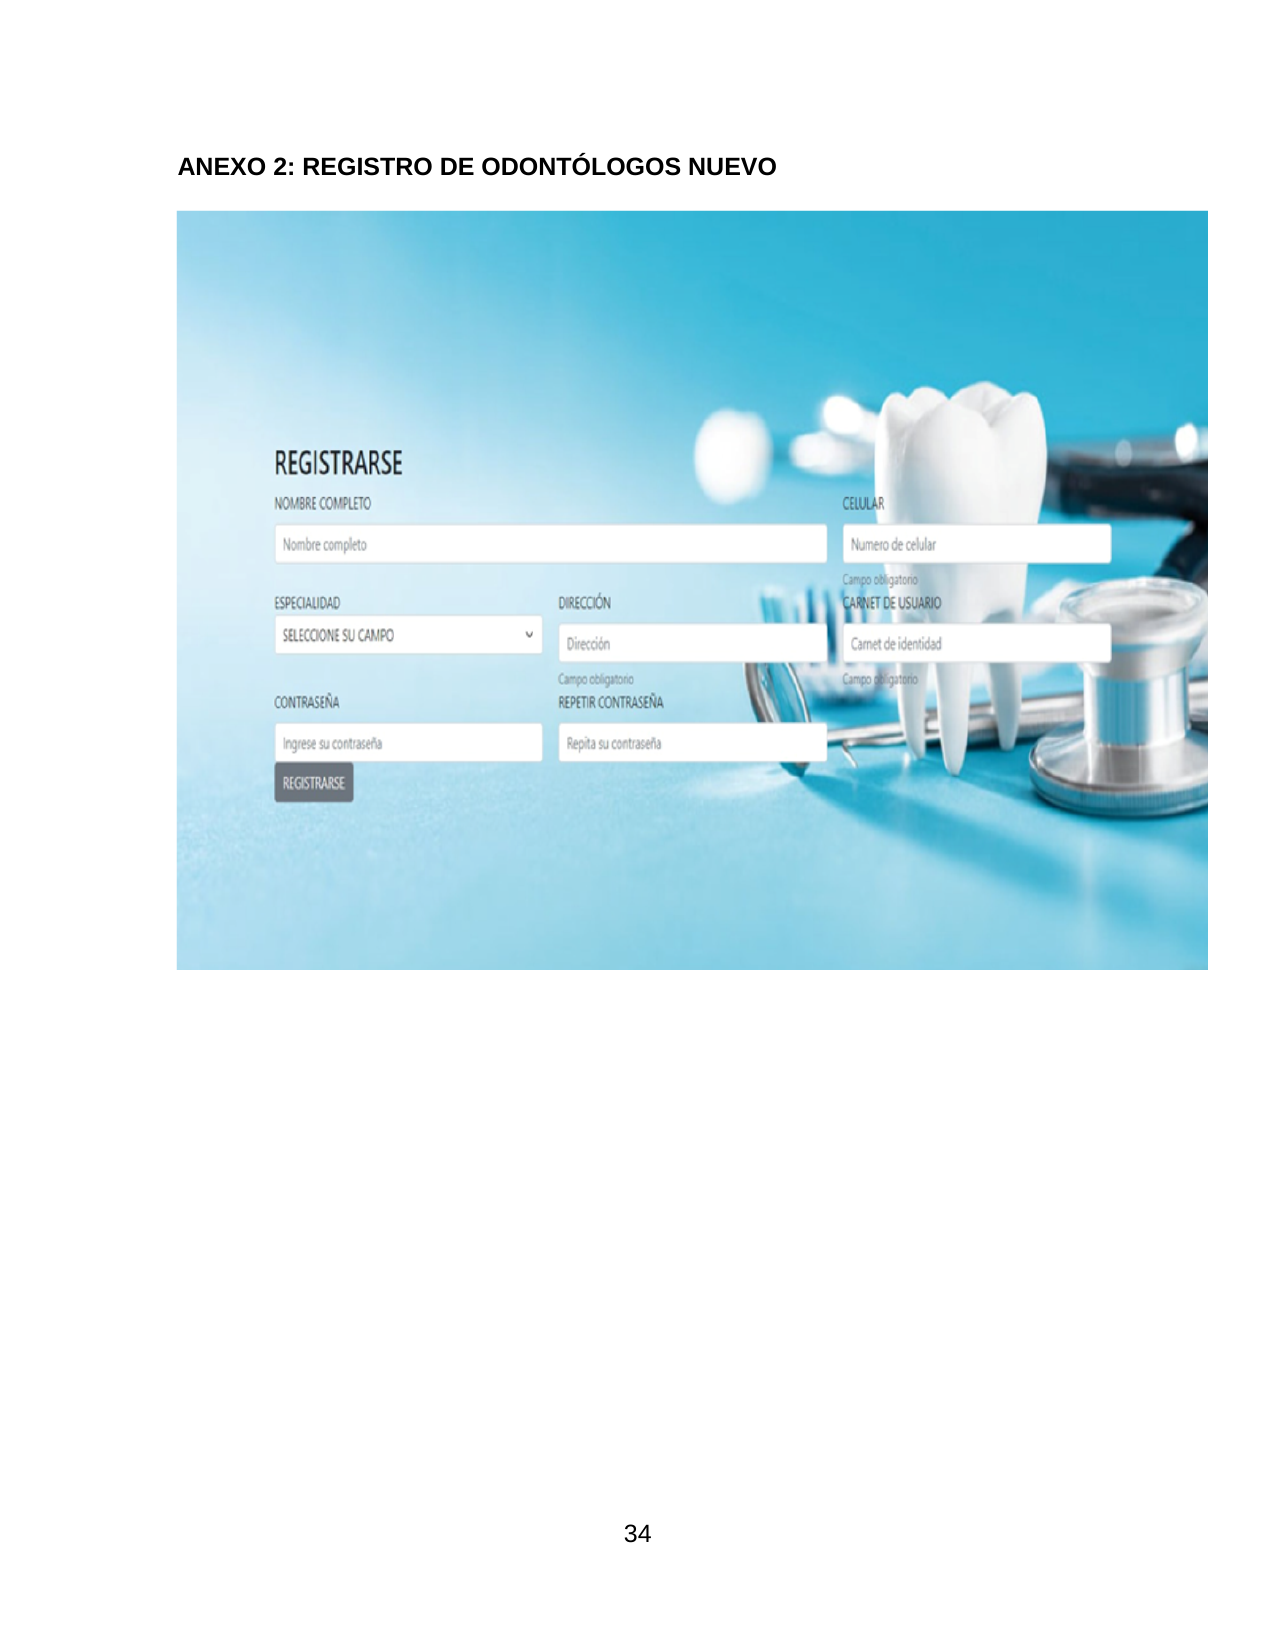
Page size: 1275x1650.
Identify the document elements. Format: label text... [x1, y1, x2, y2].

subtitle ANEXO 2: REGISTRO DE ODONTÓLOGOS NUEVO [177, 152, 1098, 181]
picture [178, 211, 1208, 970]
